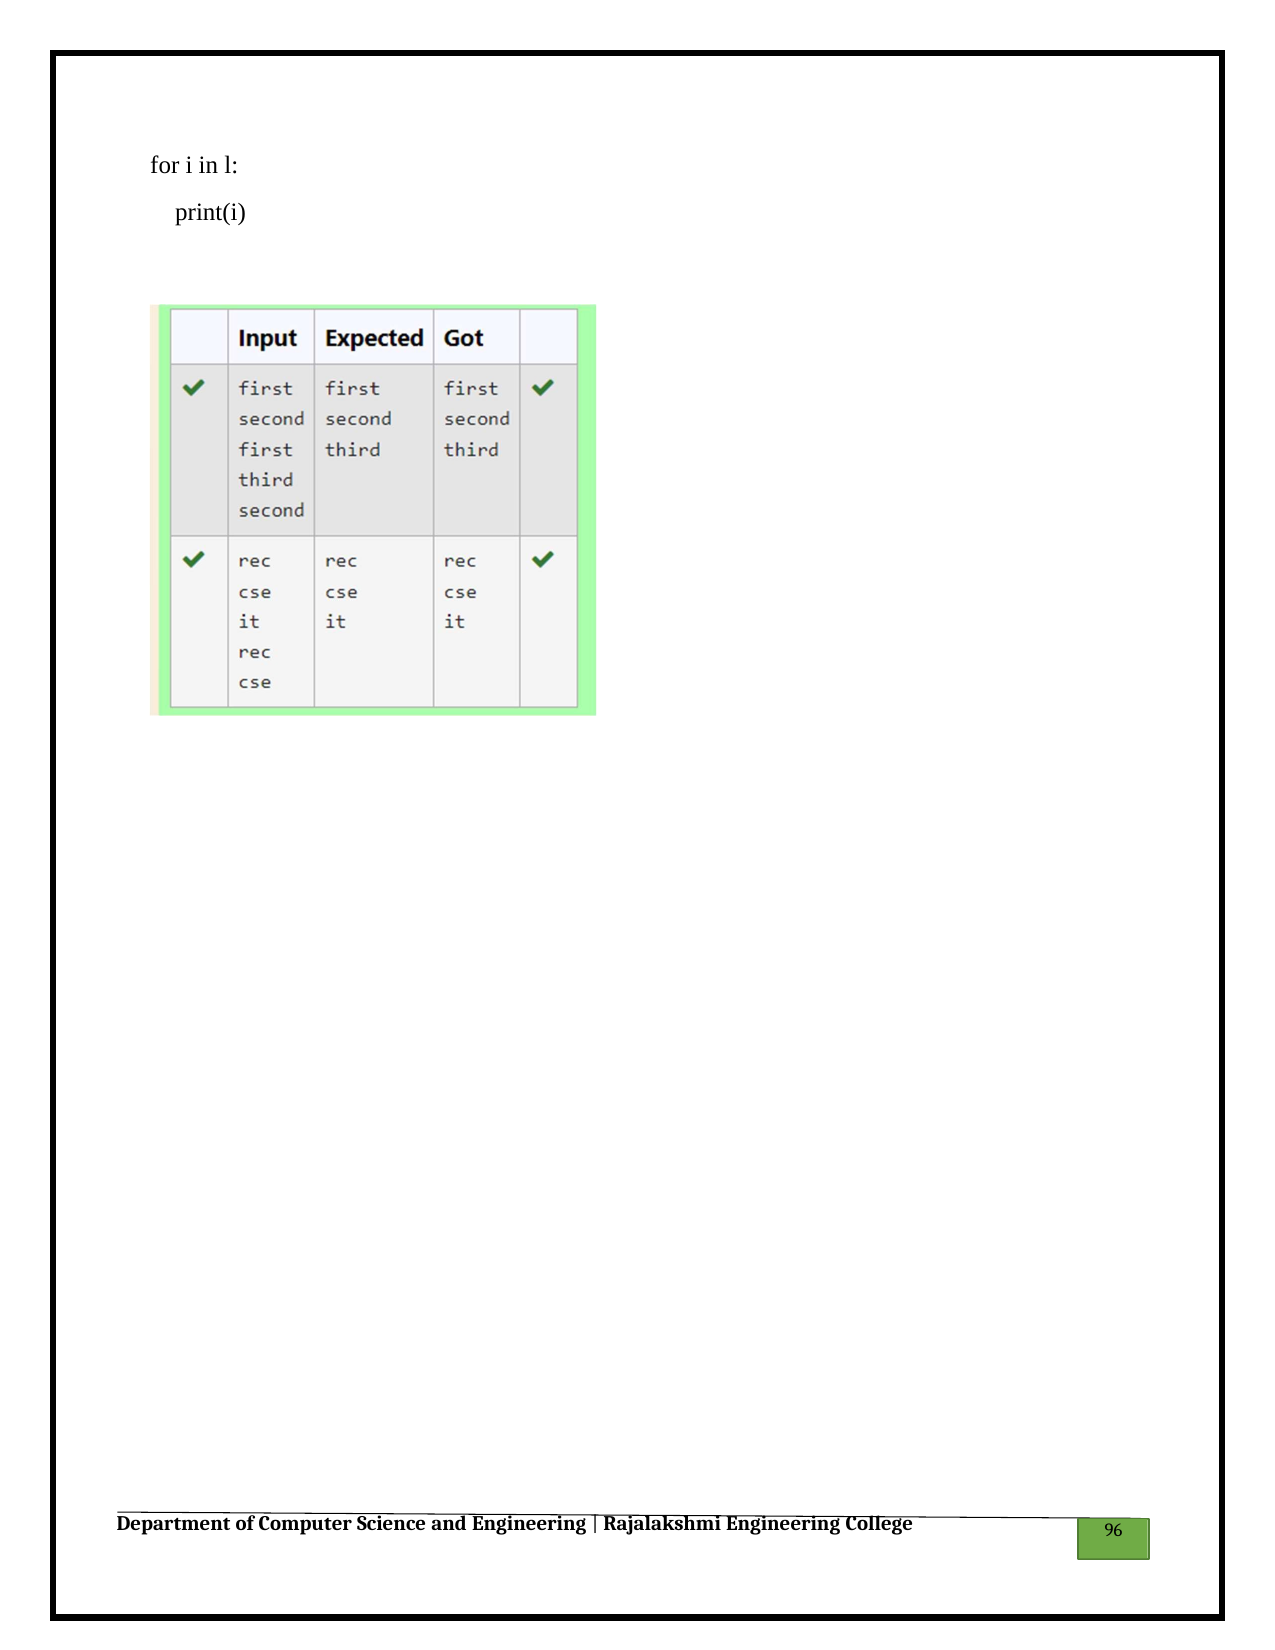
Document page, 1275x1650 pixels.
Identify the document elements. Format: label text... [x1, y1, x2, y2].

text for i in l: print(i) [150, 150, 248, 226]
picture [149, 304, 597, 716]
